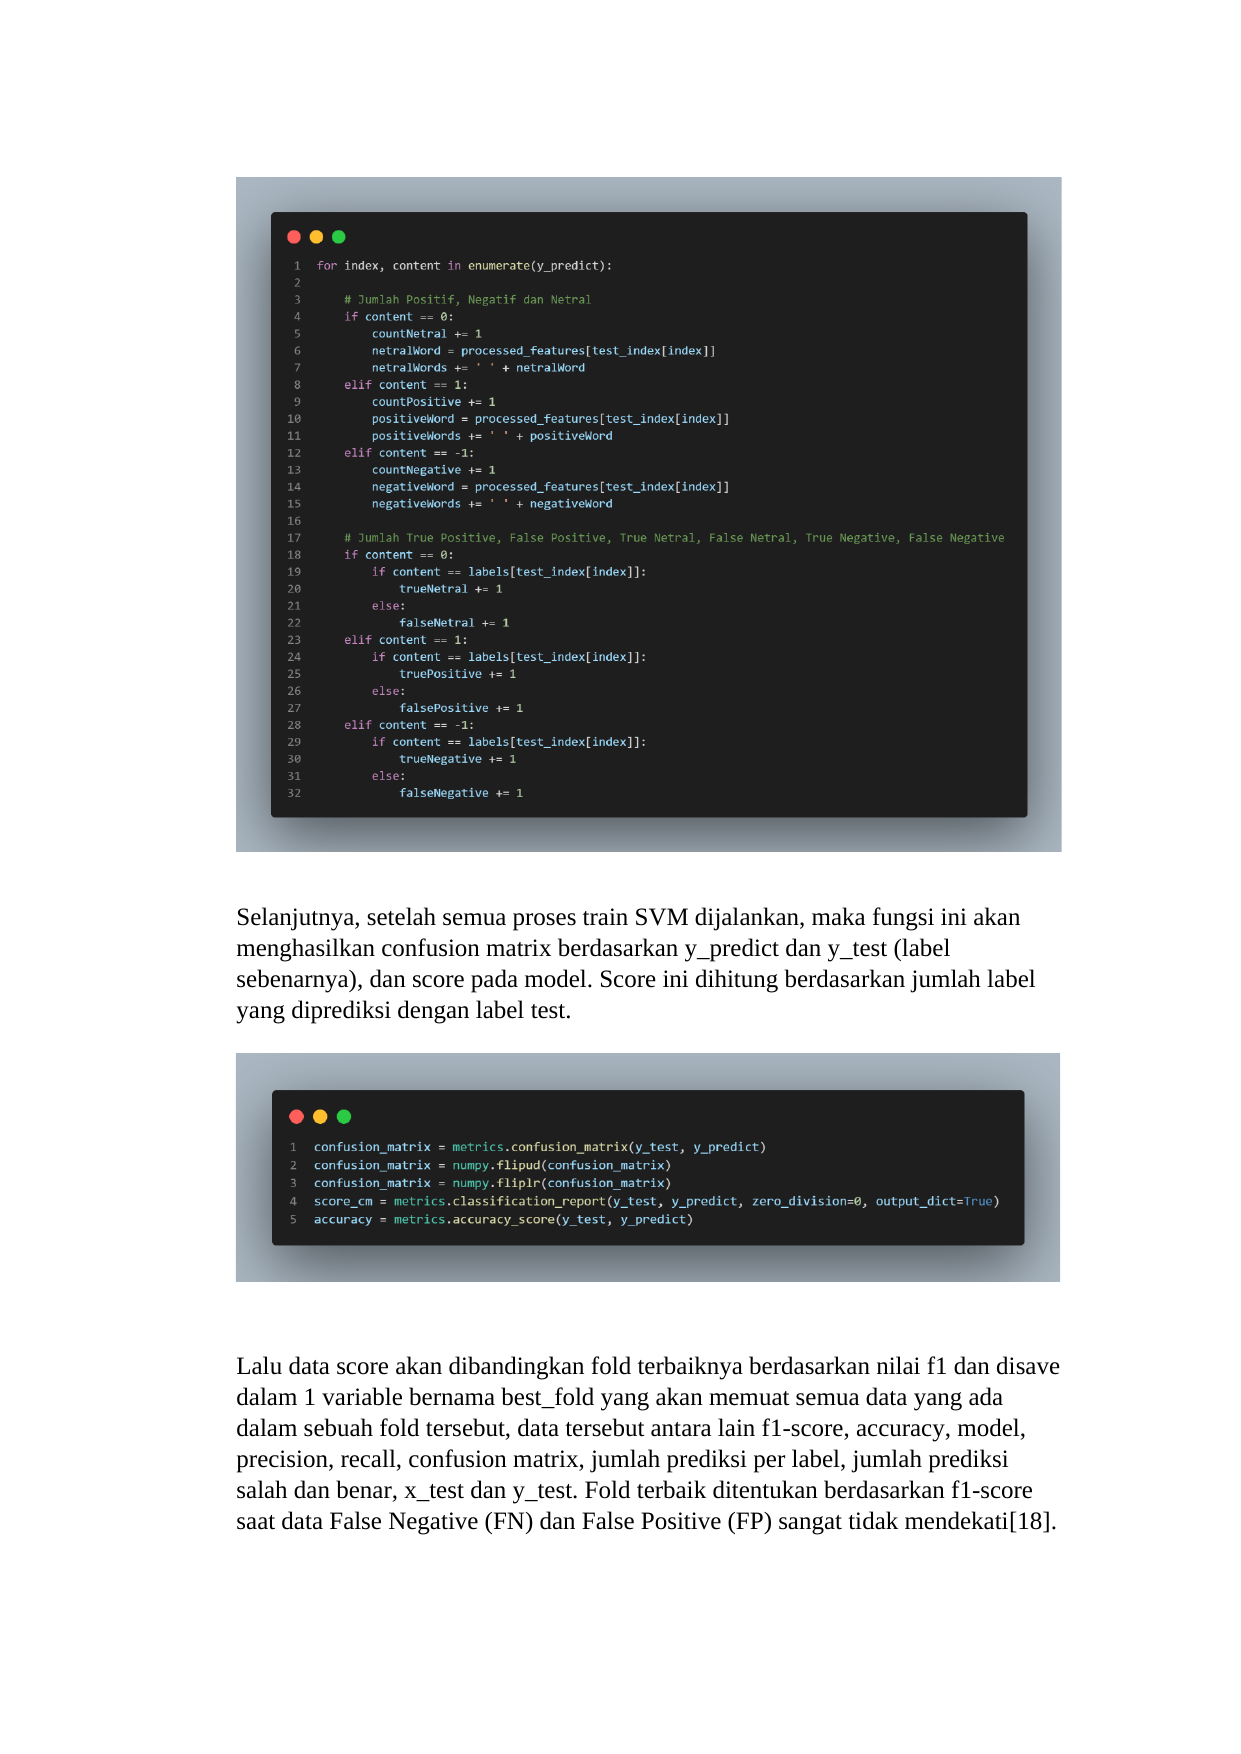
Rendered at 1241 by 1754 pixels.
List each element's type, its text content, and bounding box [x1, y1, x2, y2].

text Lalu data score akan dibandingkan fold terbaiknya berdasarkan nilai f1 dan disave dalam 1 variable bernama best_fold yang akan memuat semua data yang ada dalam sebuah fold tersebut, data tersebut antara lain f1-score, accuracy, model, precision, recall, confusion matrix, jumlah prediksi per label, jumlah prediksi salah dan benar, x_test dan y_test. Fold terbaik ditentukan berdasarkan f1-score saat data False Negative (FN) dan False Positive (FP) sangat tidak mendekati. [236, 1351, 1063, 1535]
text Selanjutnya, setelah semua proses train SVM dijalankan, maka fungsi ini akan menghasilkan confusion matrix berdasarkan y_predict dan y_test (label sebenarnya), dan score pada model. Score ini dihitung berdasarkan jumlah label yang diprediksi dengan label test. [236, 902, 1063, 1024]
picture [236, 177, 1062, 852]
picture [235, 1053, 1061, 1282]
